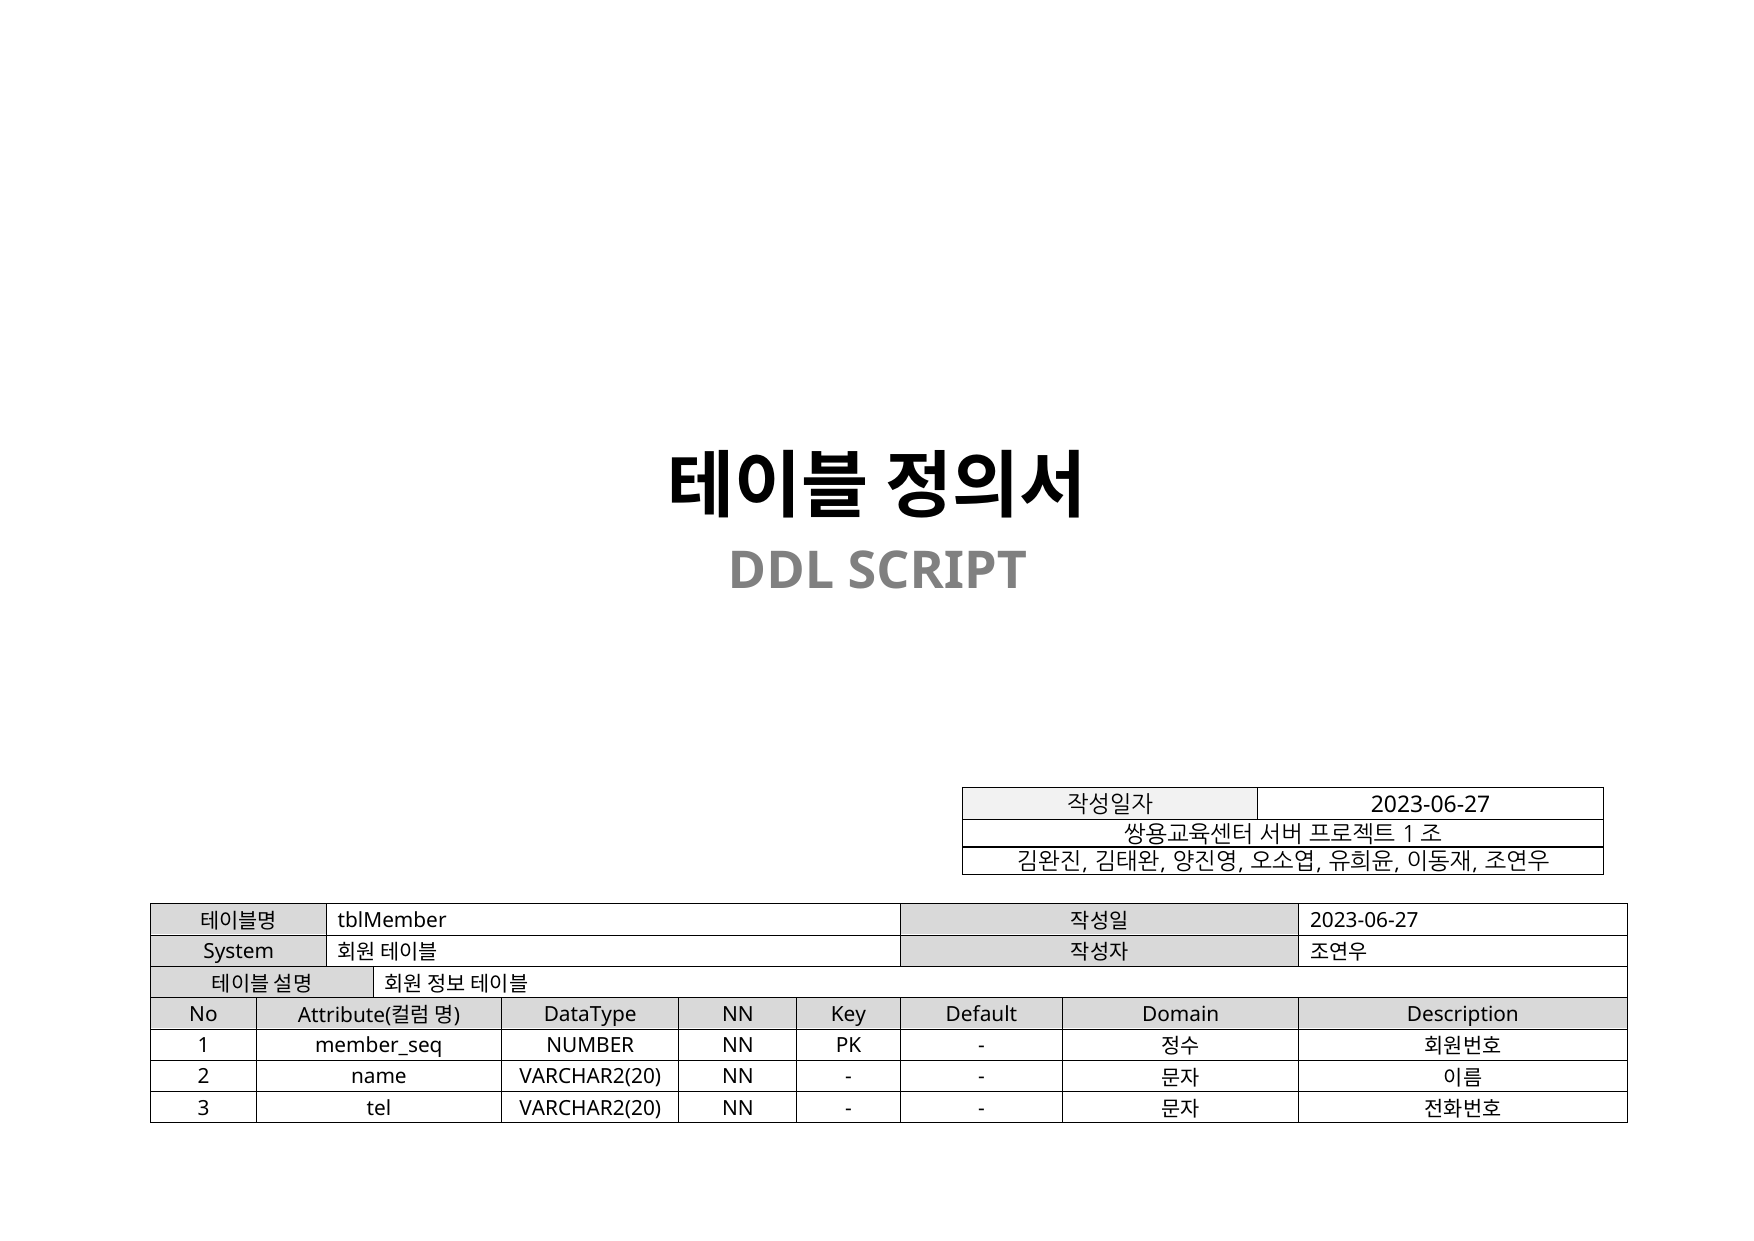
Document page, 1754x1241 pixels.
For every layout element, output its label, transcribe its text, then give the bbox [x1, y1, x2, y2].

table_cell tel [257, 1092, 501, 1122]
table_cell No [151, 998, 256, 1028]
table_cell NN [679, 1030, 796, 1060]
table_cell 회원 테이블 [327, 936, 900, 966]
table_header 작성일 [901, 904, 1298, 934]
table_cell NUMBER [502, 1030, 678, 1060]
table_cell 이름 [1299, 1061, 1627, 1091]
table_cell Domain [1063, 998, 1298, 1028]
table_cell VARCHAR2(20) [502, 1061, 678, 1091]
table_header 작성일자 [963, 788, 1257, 819]
table_cell 문자 [1063, 1092, 1298, 1122]
table_cell NN [679, 1092, 796, 1122]
table_header tblMember [327, 904, 900, 934]
table_cell member_seq [257, 1030, 501, 1060]
table_header 테이블명 [151, 904, 326, 934]
table_cell PK [797, 1030, 900, 1060]
table_cell 김완진, 김태완, 양진영, 오소엽, 유희윤, 이동재, 조연우 [963, 848, 1603, 874]
table_cell Description [1299, 998, 1627, 1028]
table_cell Attribute(컬럼 명) [257, 998, 501, 1028]
table_cell 쌍용교육센터 서버 프로젝트 1조 [963, 820, 1603, 846]
table_cell Key [797, 998, 900, 1028]
table_cell VARCHAR2(20) [502, 1092, 678, 1122]
table_cell - [901, 1092, 1062, 1122]
table_cell NN [679, 1061, 796, 1091]
table_cell 작성자 [901, 936, 1298, 966]
table_header 2023-06-27 [1299, 904, 1627, 934]
table_cell 전화번호 [1299, 1092, 1627, 1122]
table_cell 문자 [1063, 1061, 1298, 1091]
table_cell name [257, 1061, 501, 1091]
table_cell System [151, 936, 326, 966]
table_cell 3 [151, 1092, 256, 1122]
table_cell - [797, 1092, 900, 1122]
table_cell - [901, 1061, 1062, 1091]
table_cell 정수 [1063, 1030, 1298, 1060]
table_cell 2 [151, 1061, 256, 1091]
table_cell 1 [151, 1030, 256, 1060]
table_cell NN [679, 998, 796, 1028]
table_cell Default [901, 998, 1062, 1028]
table_cell - [901, 1030, 1062, 1060]
table_cell DataType [502, 998, 678, 1028]
table_cell 회원번호 [1299, 1030, 1627, 1060]
table_cell 조연우 [1299, 936, 1627, 966]
table_cell - [797, 1061, 900, 1091]
table_cell 테이블 설명 [151, 967, 373, 997]
text 테이블 정의서 DDL SCRIPT [150, 427, 1604, 604]
table_header 2023-06-27 [1258, 788, 1603, 819]
table_cell 회원 정보 테이블 [374, 967, 1627, 997]
